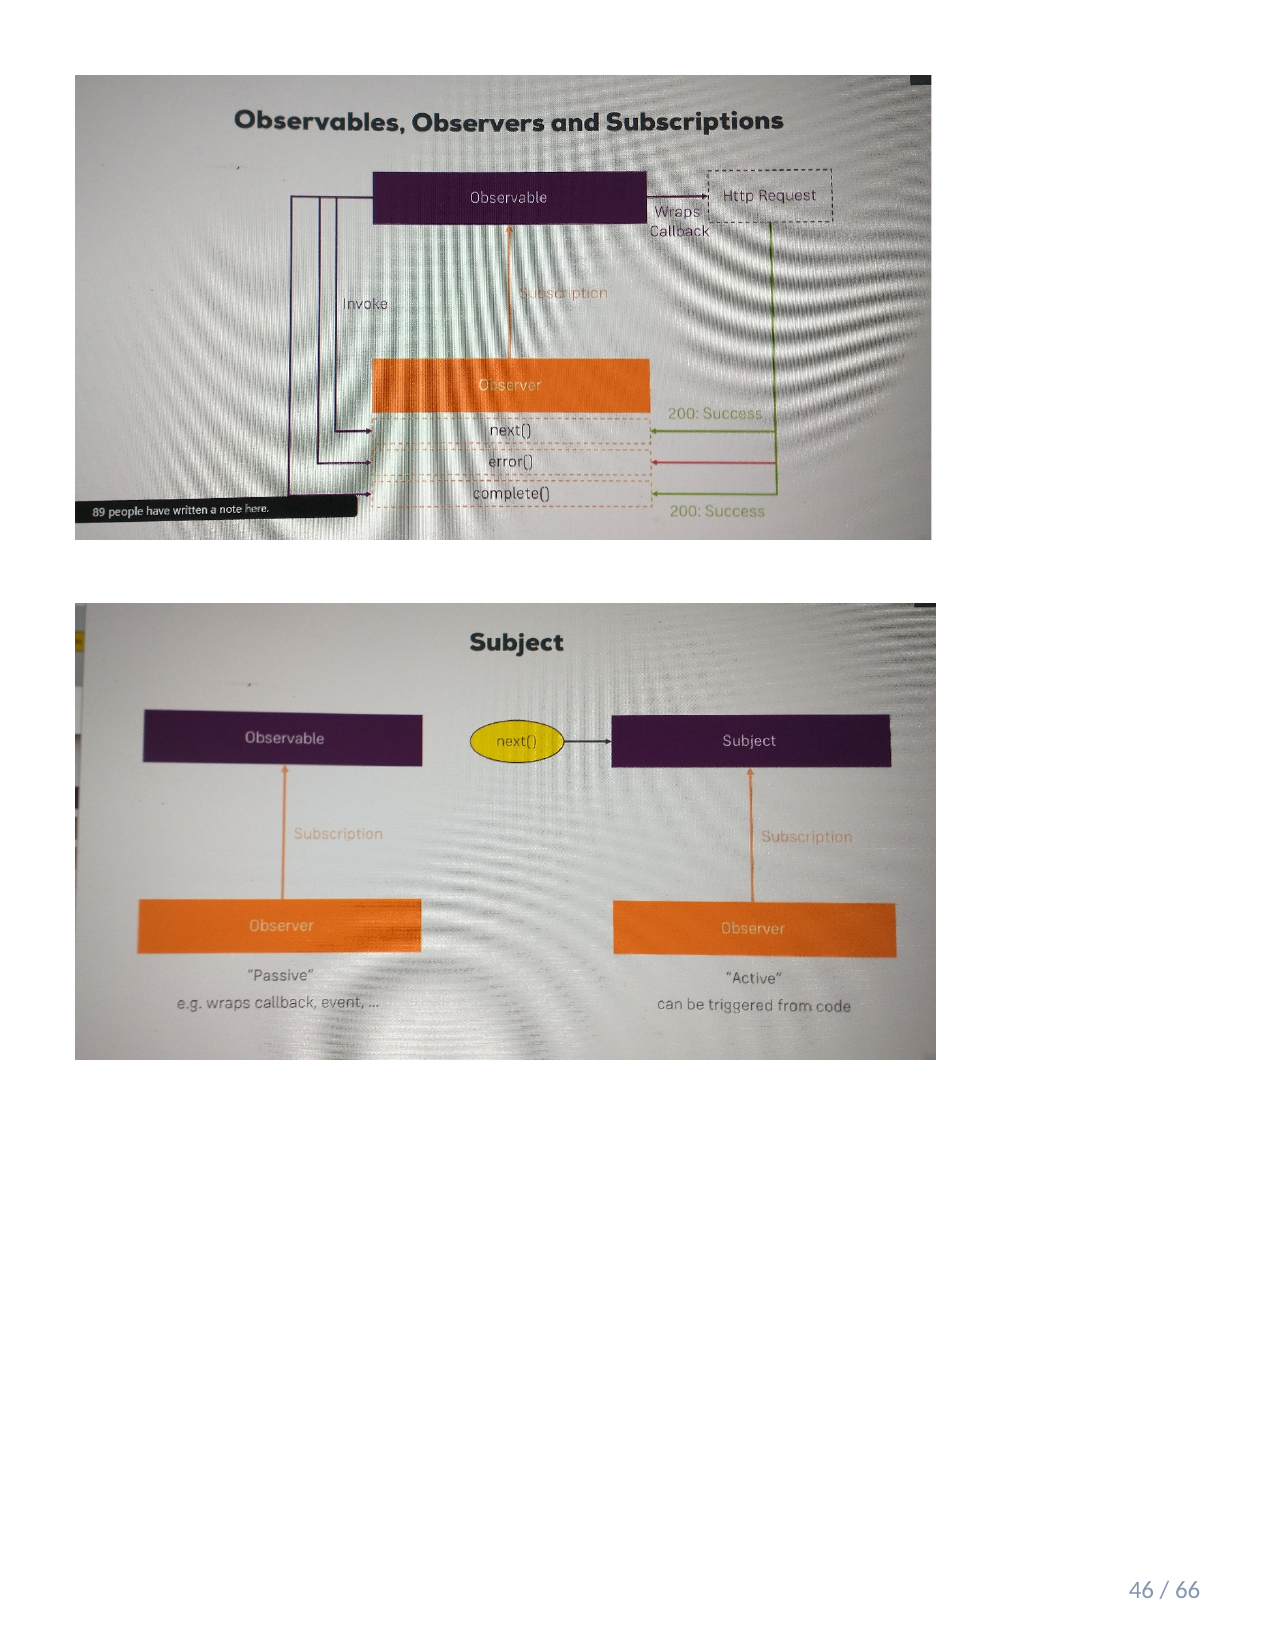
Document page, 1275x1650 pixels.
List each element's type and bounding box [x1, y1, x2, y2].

picture [75, 75, 932, 540]
picture [75, 603, 936, 1060]
